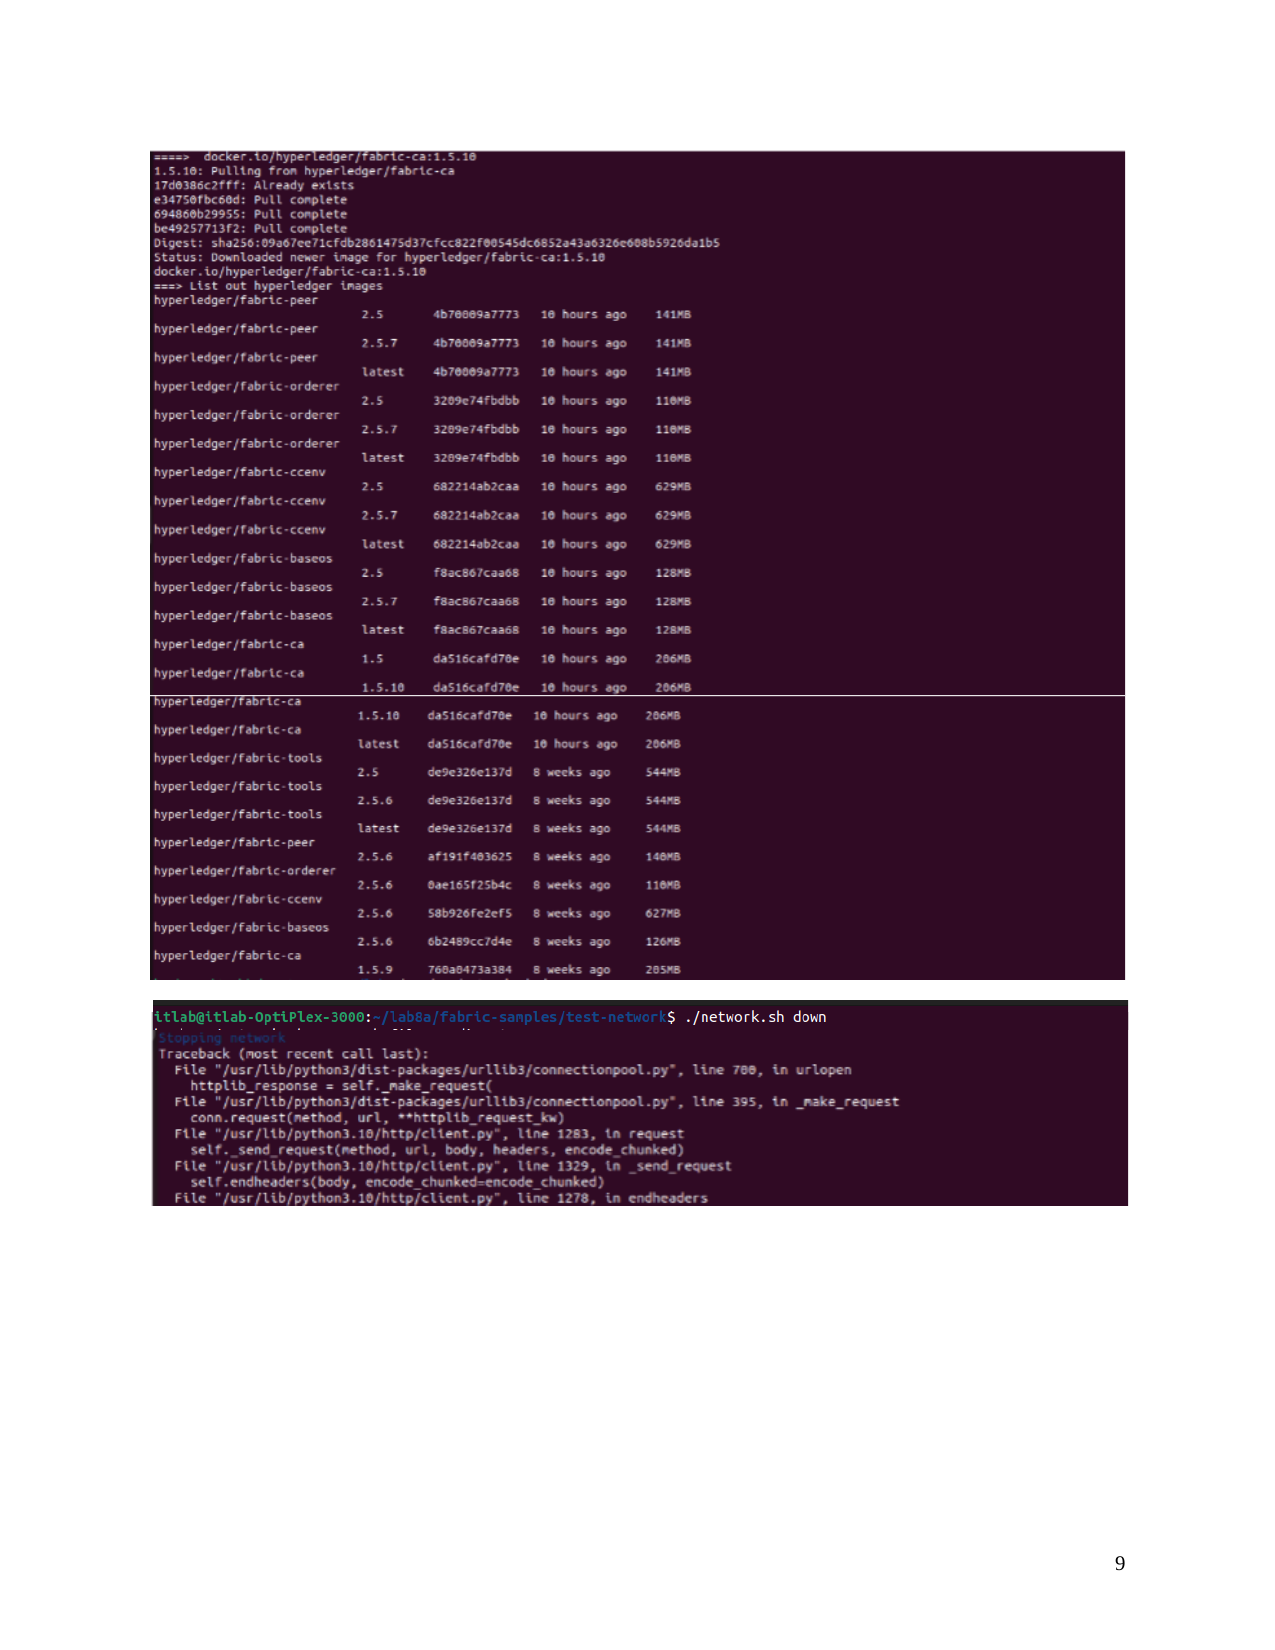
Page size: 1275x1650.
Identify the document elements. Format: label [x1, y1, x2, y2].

picture [150, 1000, 1129, 1206]
picture [150, 150, 1125, 980]
